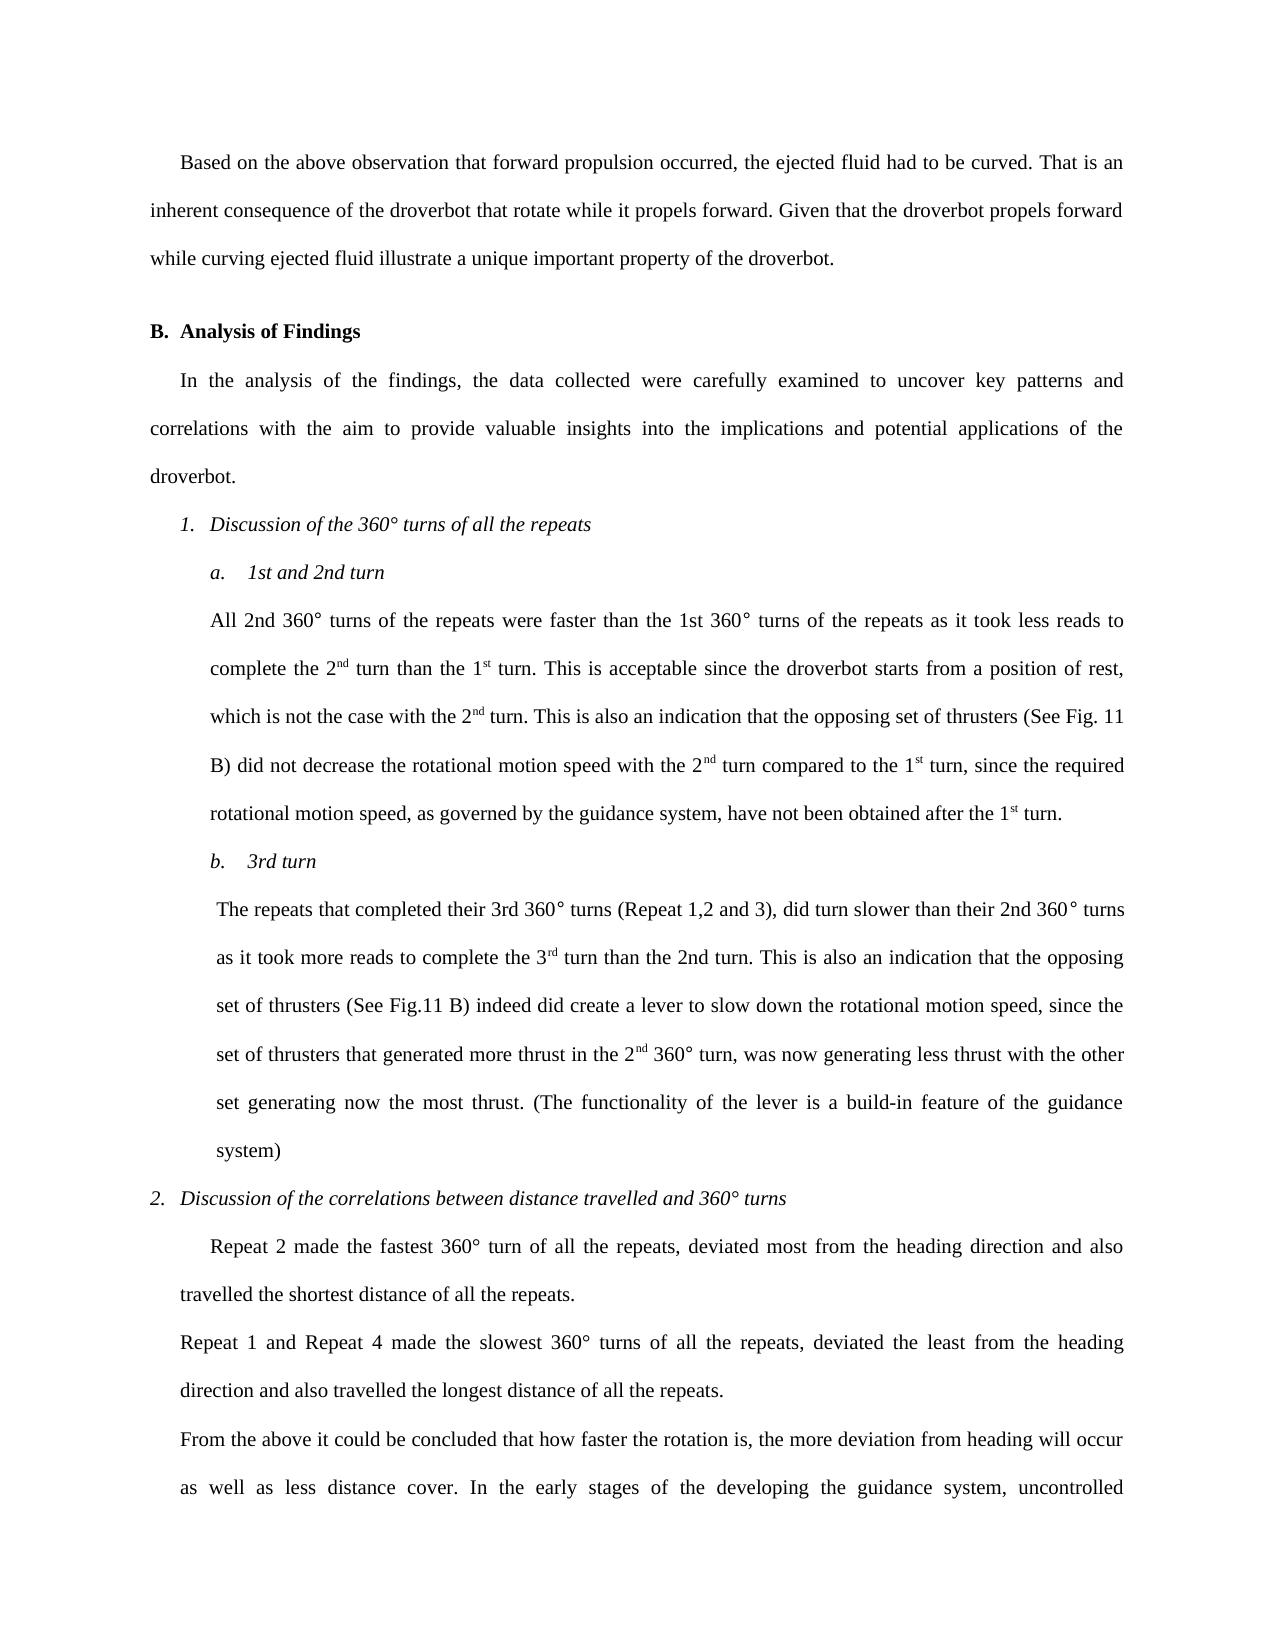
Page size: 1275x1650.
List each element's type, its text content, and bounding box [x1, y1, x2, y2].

text The repeats that completed their 3rd 360° turns (Repeat 1,2 and 3), did turn slower than their 2nd 360° turns as it took more reads to complete the 3rd turn than the 2nd turn. This is also an indication that the opposing set of thrusters (See Fig.11 B) indeed did create a lever to slow down the rotational motion speed, since the set of thrusters that generated more thrust in the 2nd 360° turn, was now generating less thrust with the other set generating now the most thrust. (The functionality of the lever is a build-in feature of the guidance system) [98, 897, 1125, 1162]
text In the analysis of the findings, the data collected were carefully examined to uncover key patterns and correlations with the aim to provide valuable insights into the implications and potential applications of the droverbot. [150, 367, 1125, 488]
subtitle Discussion of the correlations between distance travelled and 360° turns [150, 1186, 1125, 1210]
subtitle 1st and 2nd turn [210, 560, 1125, 584]
text Based on the above observation that forward propulsion occurred, the ejected fluid had to be curved. That is an inherent consequence of the droverbot that rotate while it propels forward. Given that the droverbot propels forward while curving ejected fluid illustrate a unique important property of the droverbot. [150, 150, 1125, 270]
subtitle Analysis of Findings [150, 319, 1125, 343]
subtitle 3rd turn [210, 849, 1125, 873]
text All 2nd 360° turns of the repeats were faster than the 1st 360° turns of the repeats as it took less reads to complete the 2nd turn than the 1st turn. This is acceptable since the droverbot starts from a position of rest, which is not the case with the 2nd turn. This is also an indication that the opposing set of thrusters (See Fig. 11 B) did not decrease the rotational motion speed with the 2nd turn compared to the 1st turn, since the required rotational motion speed, as governed by the guidance system, have not been obtained after the 1st turn. [210, 608, 1125, 825]
text Repeat 1 and Repeat 4 made the slowest 360° turns of all the repeats, deviated the least from the heading direction and also travelled the longest distance of all the repeats. [180, 1330, 1125, 1402]
text Repeat 2 made the fastest 360° turn of all the repeats, deviated most from the heading direction and also travelled the shortest distance of all the repeats. [180, 1234, 1125, 1306]
subtitle Discussion of the 360° turns of all the repeats [179, 512, 1125, 536]
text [180, 1427, 1125, 1499]
